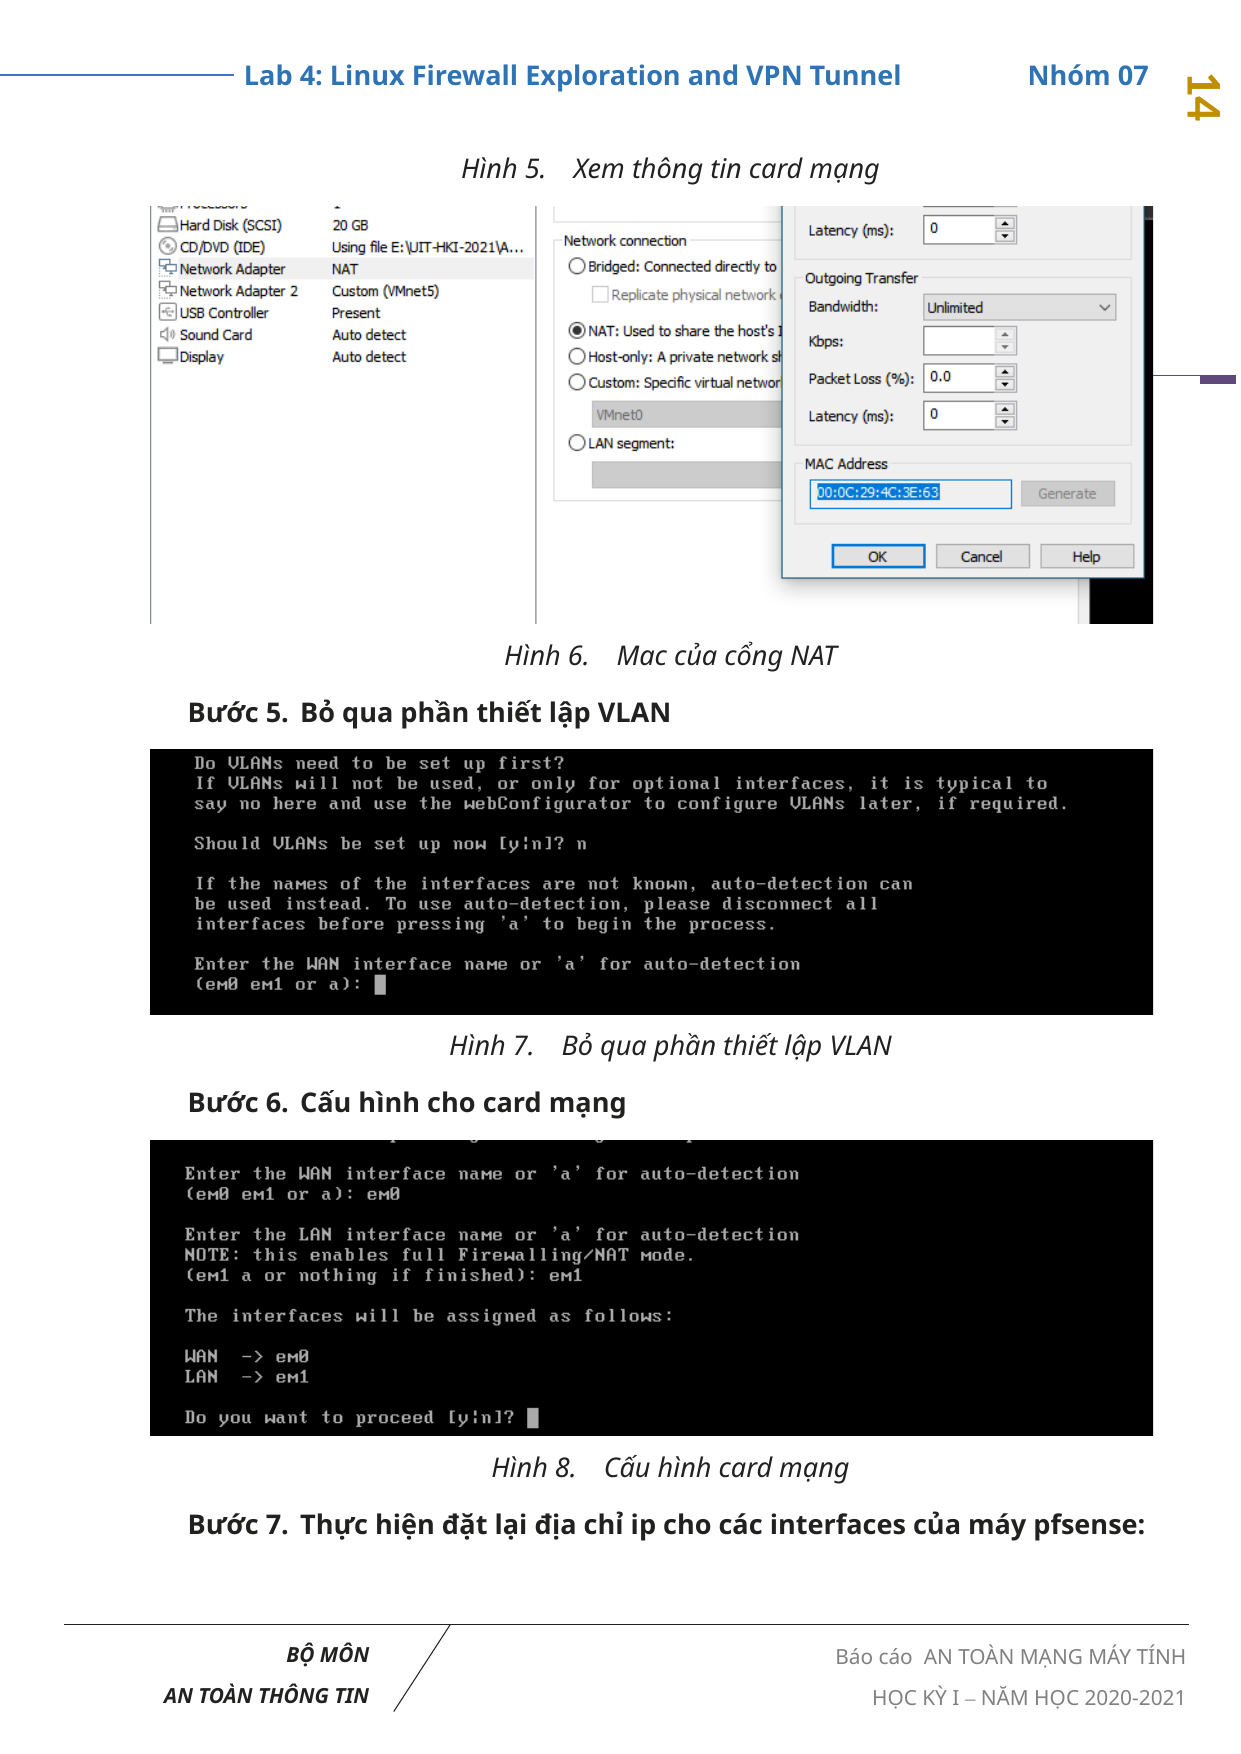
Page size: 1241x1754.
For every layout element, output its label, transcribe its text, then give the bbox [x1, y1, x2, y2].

subtitle Thực hiện đặt lại địa chỉ ip cho các interfaces của máy pfsense: [187, 1505, 1153, 1542]
text Xem thông tin card mạng [187, 150, 1153, 187]
text Cấu hình card mạng [187, 1448, 1153, 1485]
text Mac của cổng NAT [187, 636, 1153, 673]
subtitle Bỏ qua phần thiết lập VLAN [187, 693, 1153, 730]
picture [150, 206, 1154, 624]
picture [150, 749, 1154, 1015]
subtitle Cấu hình cho card mạng [187, 1083, 1153, 1120]
text Bỏ qua phần thiết lập VLAN [187, 1027, 1153, 1063]
picture [150, 1140, 1154, 1436]
